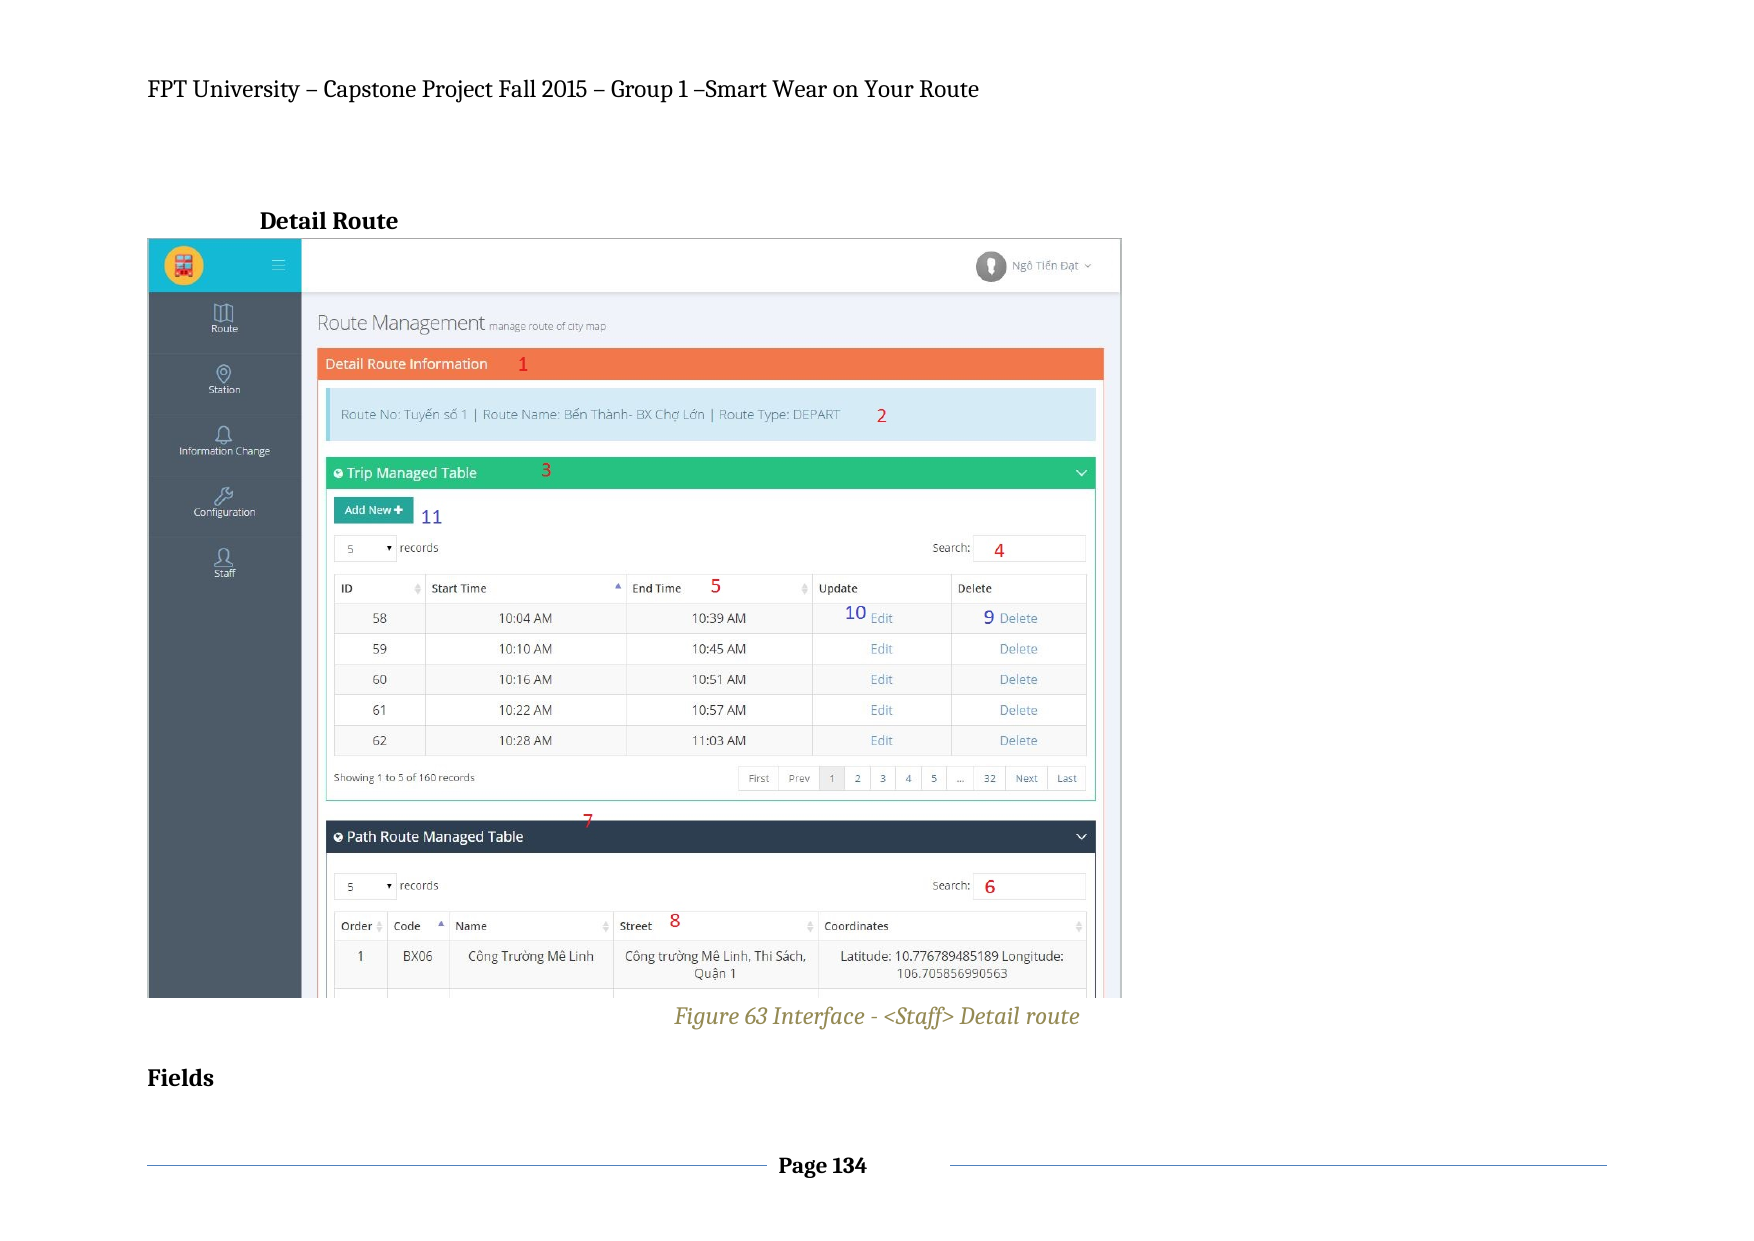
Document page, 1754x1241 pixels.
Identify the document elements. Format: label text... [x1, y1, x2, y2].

picture [147, 238, 1122, 998]
subtitle Detail Route [259, 207, 1607, 236]
text Figure 63 Interface - <Staff> Detail route [147, 1002, 1607, 1031]
text Fields [147, 1064, 1607, 1093]
